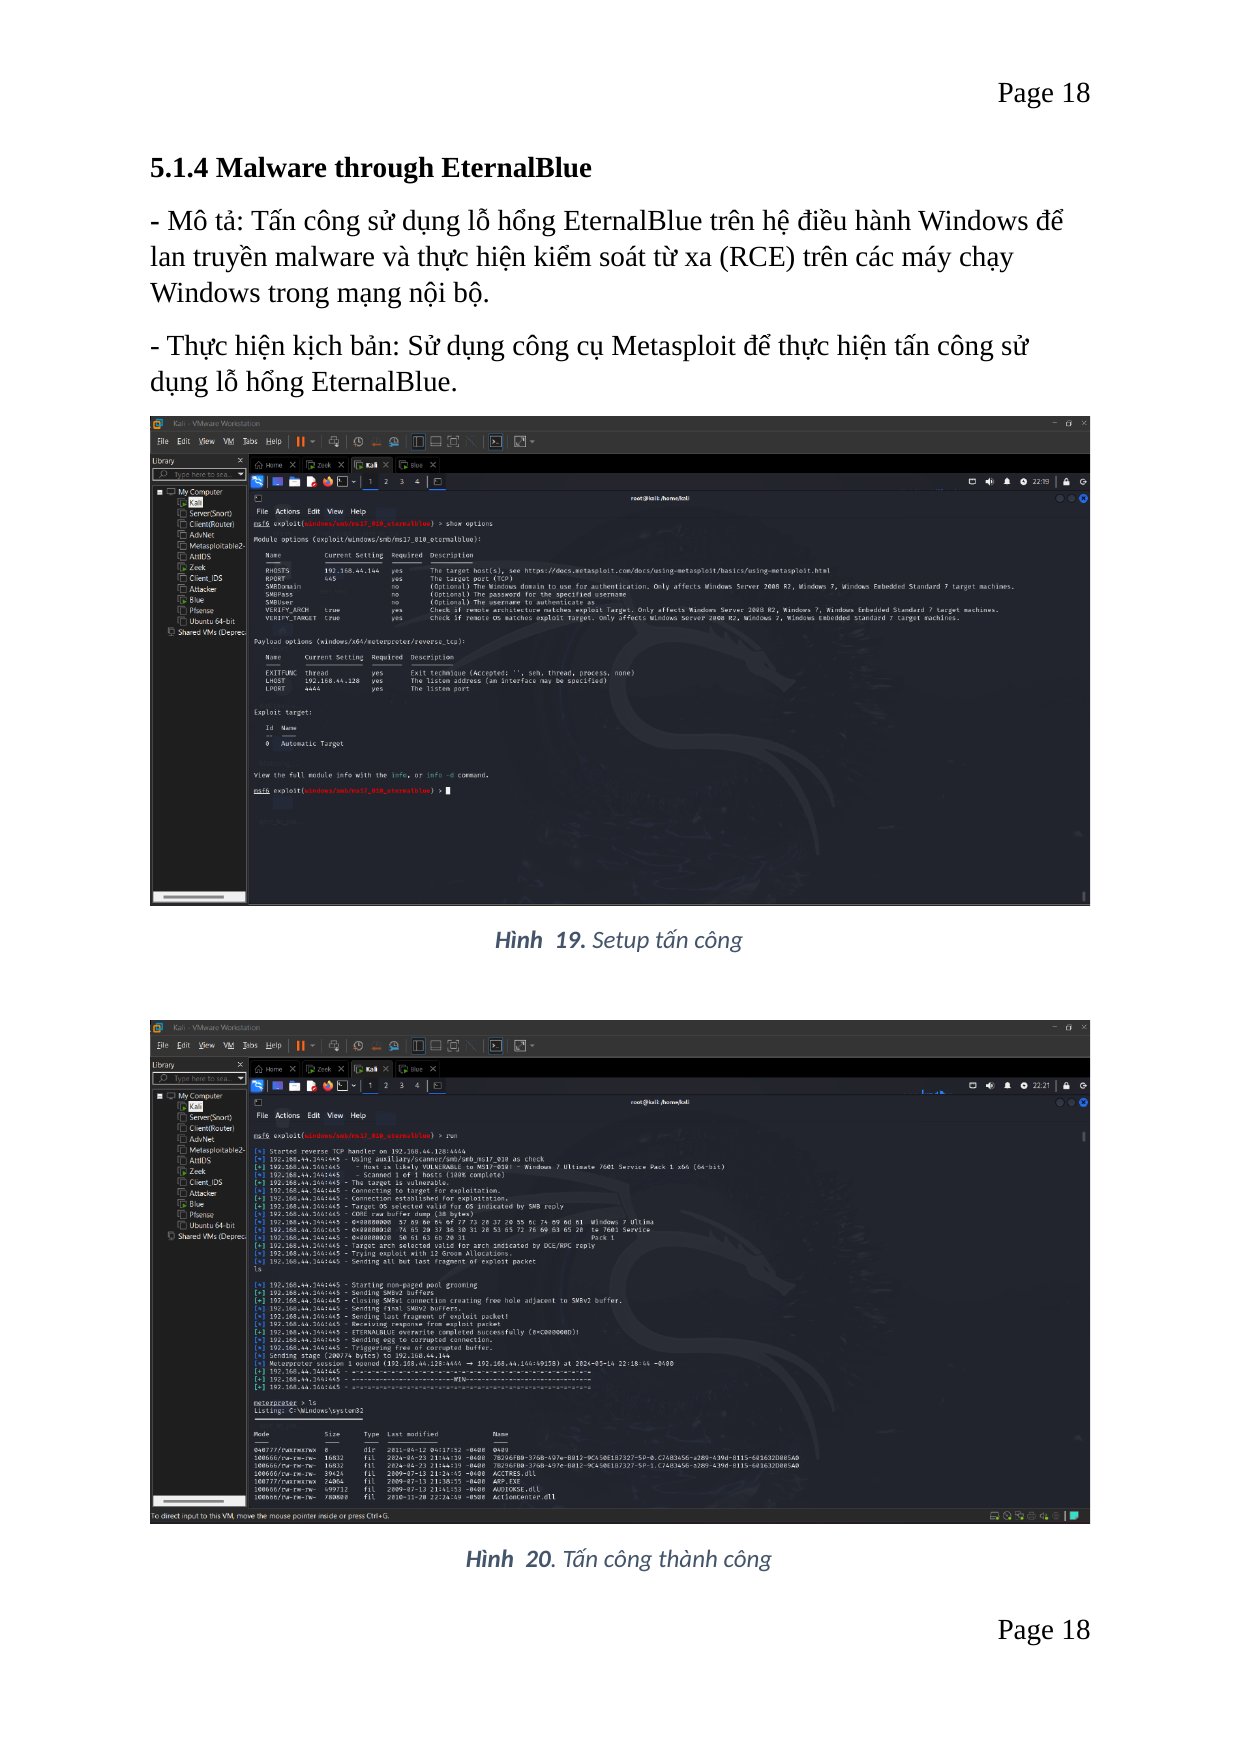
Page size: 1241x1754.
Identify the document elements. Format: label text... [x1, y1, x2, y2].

picture [150, 416, 1091, 906]
text - Thực hiện kịch bản: Sử dụng công cụ Metasploit để thực hiện tấn công sử dụng lỗ hổng EternalBlue. [150, 328, 1090, 398]
picture [150, 1020, 1091, 1524]
text - Mô tả: Tấn công sử dụng lỗ hổng EternalBlue trên hệ điều hành Windows để lan truyền malware và thực hiện kiểm soát từ xa (RCE) trên các máy chạy Windows trong mạng nội bộ. [150, 203, 1090, 309]
text 5.1.4 Malware through EternalBlue [150, 150, 1090, 183]
text Hình 19. Setup tấn công [150, 924, 1090, 955]
text Hình 20. Tấn công thành công [150, 1543, 1090, 1573]
